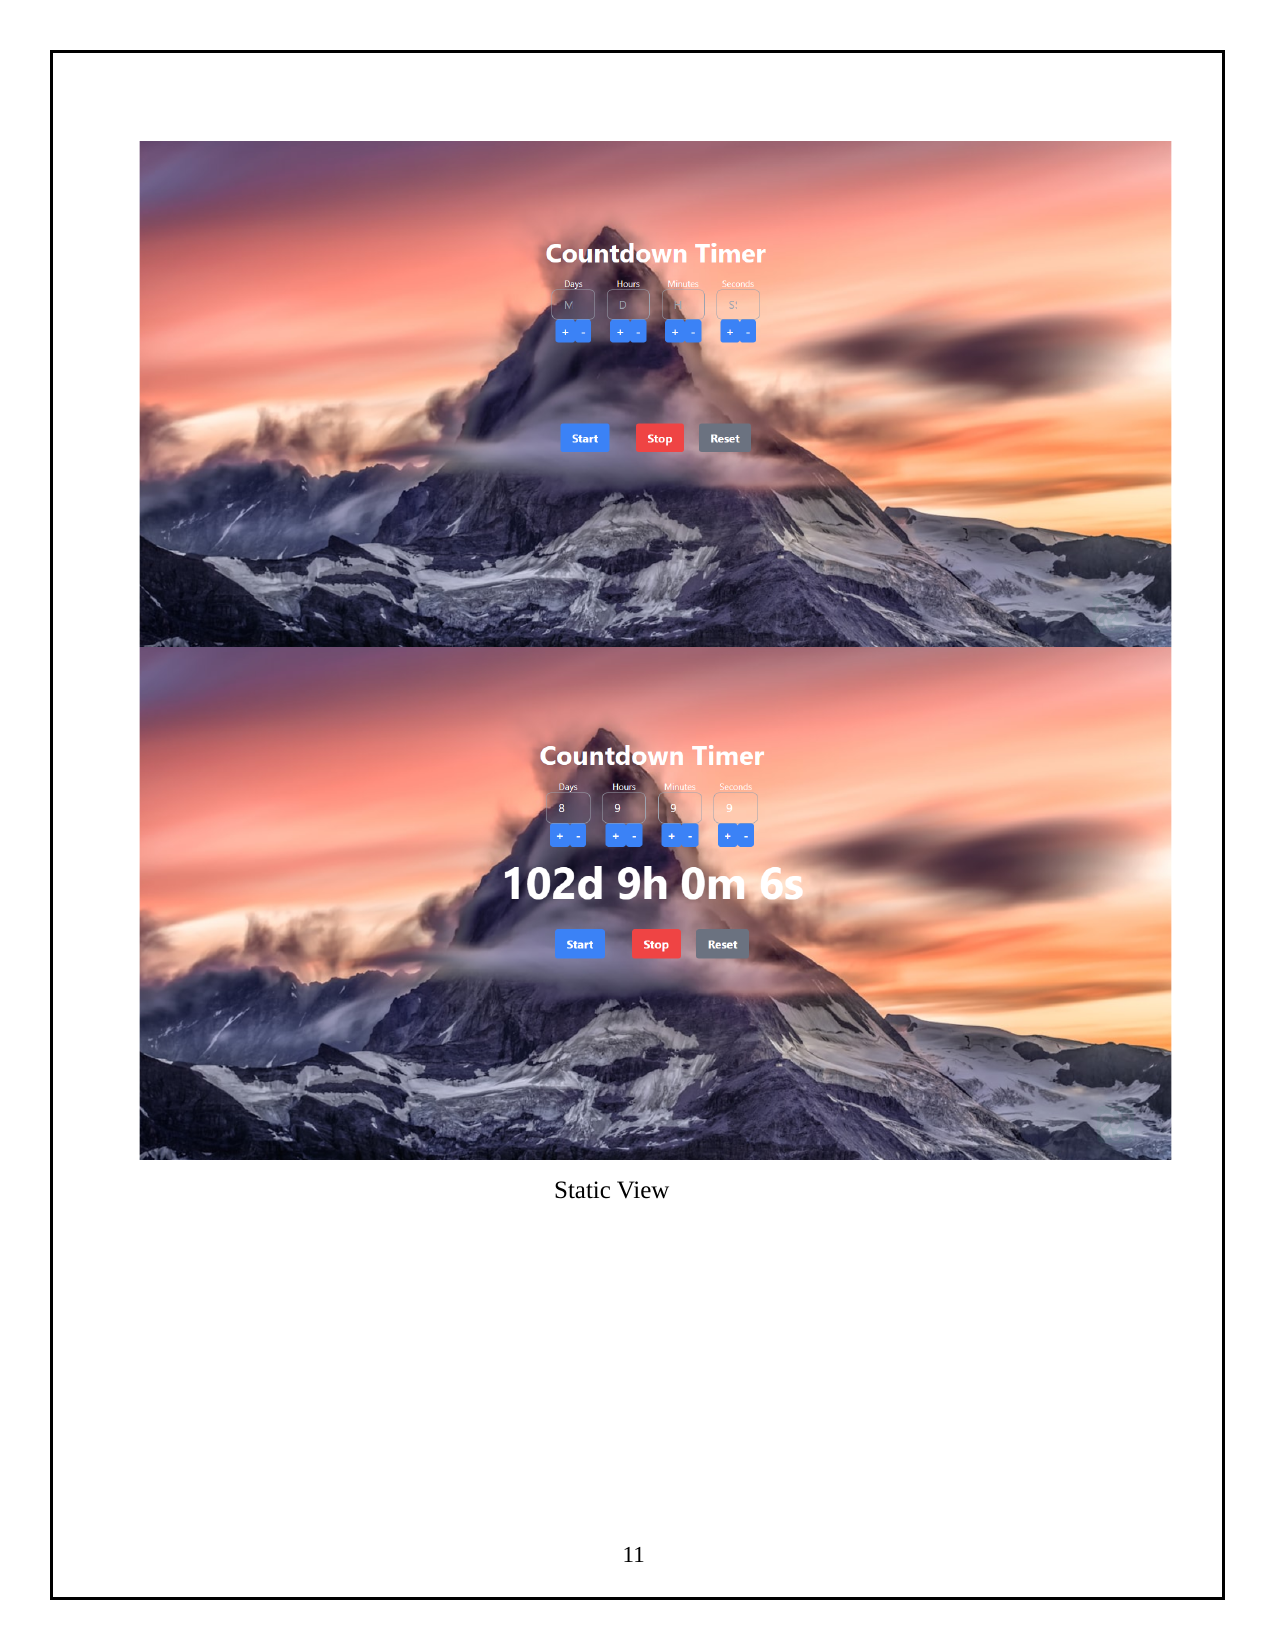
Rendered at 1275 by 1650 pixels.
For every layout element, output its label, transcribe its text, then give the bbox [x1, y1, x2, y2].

text Static View [139, 1176, 1083, 1204]
picture [139, 141, 1172, 1160]
